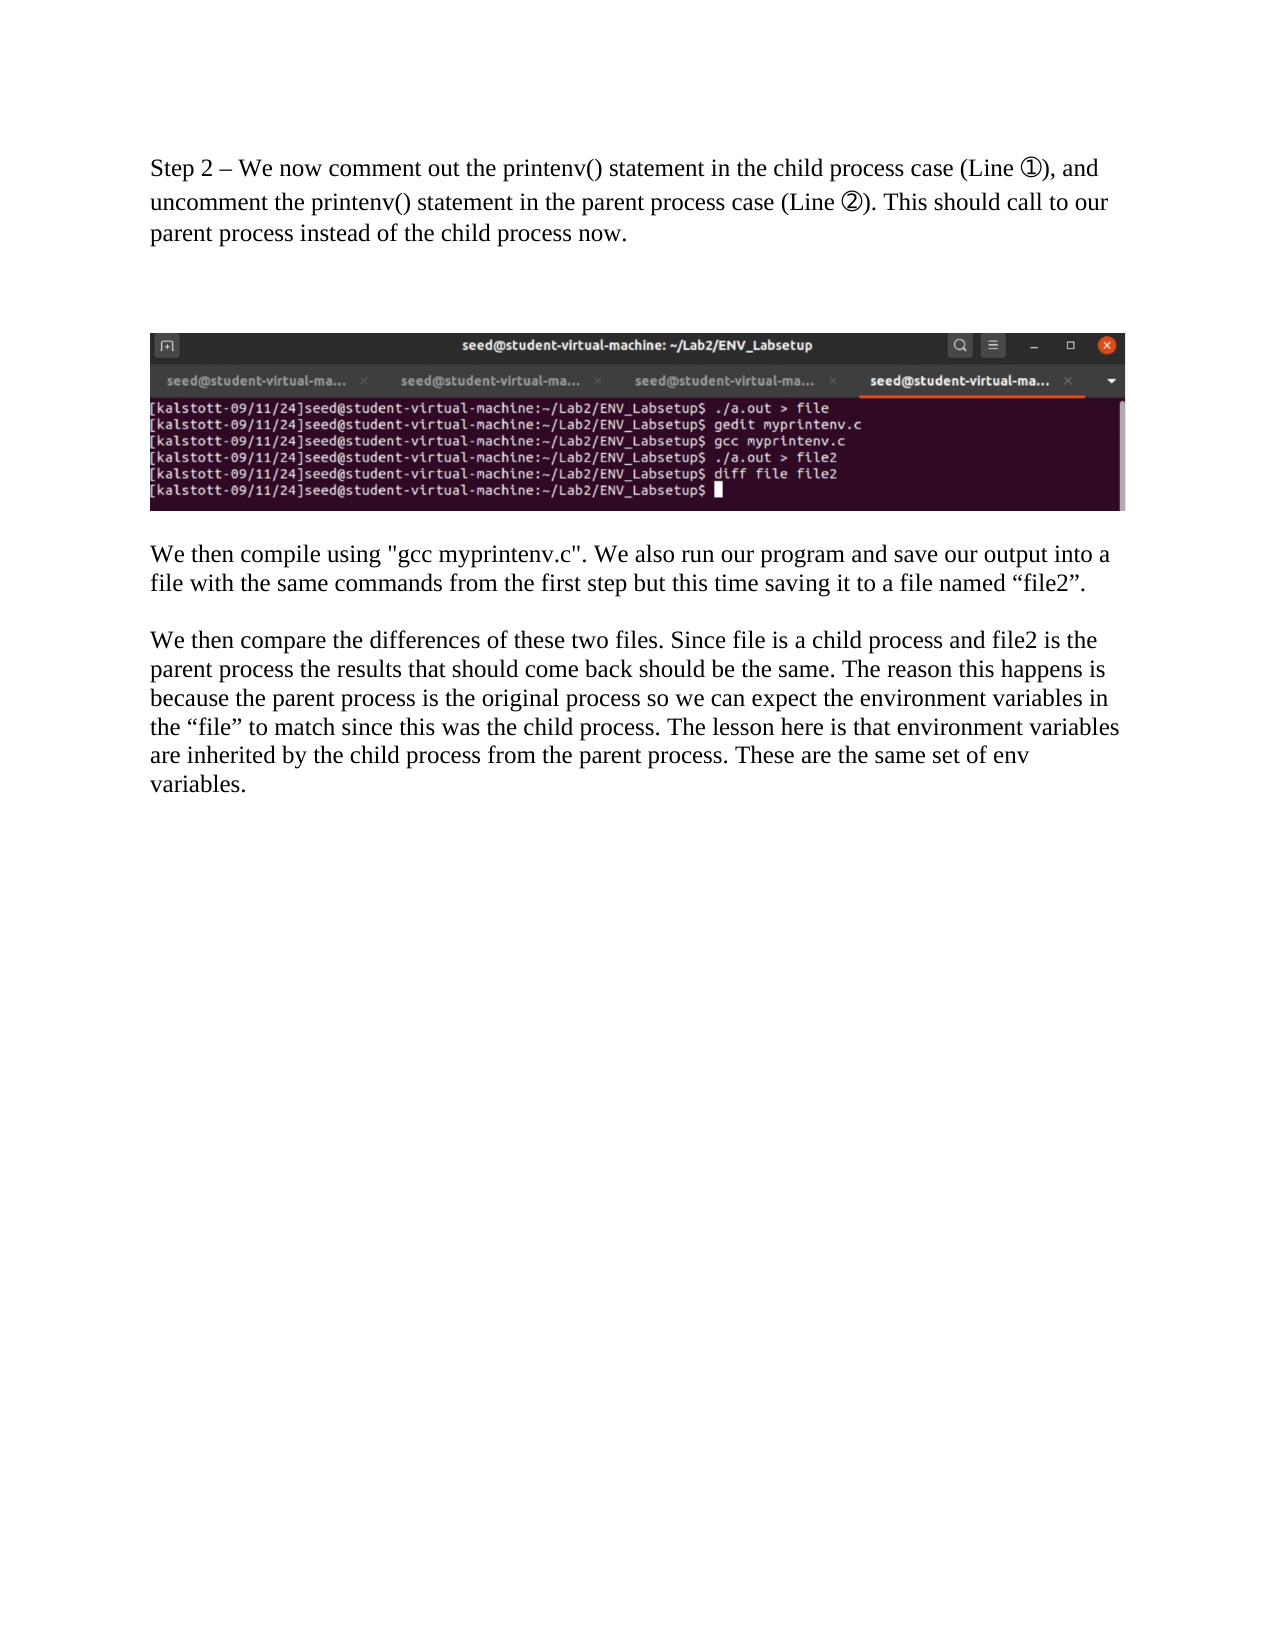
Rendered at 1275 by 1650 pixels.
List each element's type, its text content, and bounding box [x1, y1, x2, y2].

picture [150, 333, 1125, 511]
text We then compare the differences of these two files. Since file is a child process and file2 is the parent process the results that should come back should be the same. The reason this happens is because the parent process is the original process so we can expect the environment variables in the “file” to match since this was the child process. The lesson here is that environment variables are inherited by the child process from the parent process. These are the same set of env variables. [150, 626, 1125, 798]
text Step 2 – We now comment out the printenv() statement in the child process case (Line ➀), and uncomment the printenv() statement in the parent process case (Line ➁). This should call to our parent process instead of the child process now. [150, 150, 1125, 247]
text We then compile using "gcc myprintenv.c". We also run our program and save our output into a file with the same commands from the first step but this time saving it to a file named “file2”. [150, 539, 1125, 597]
